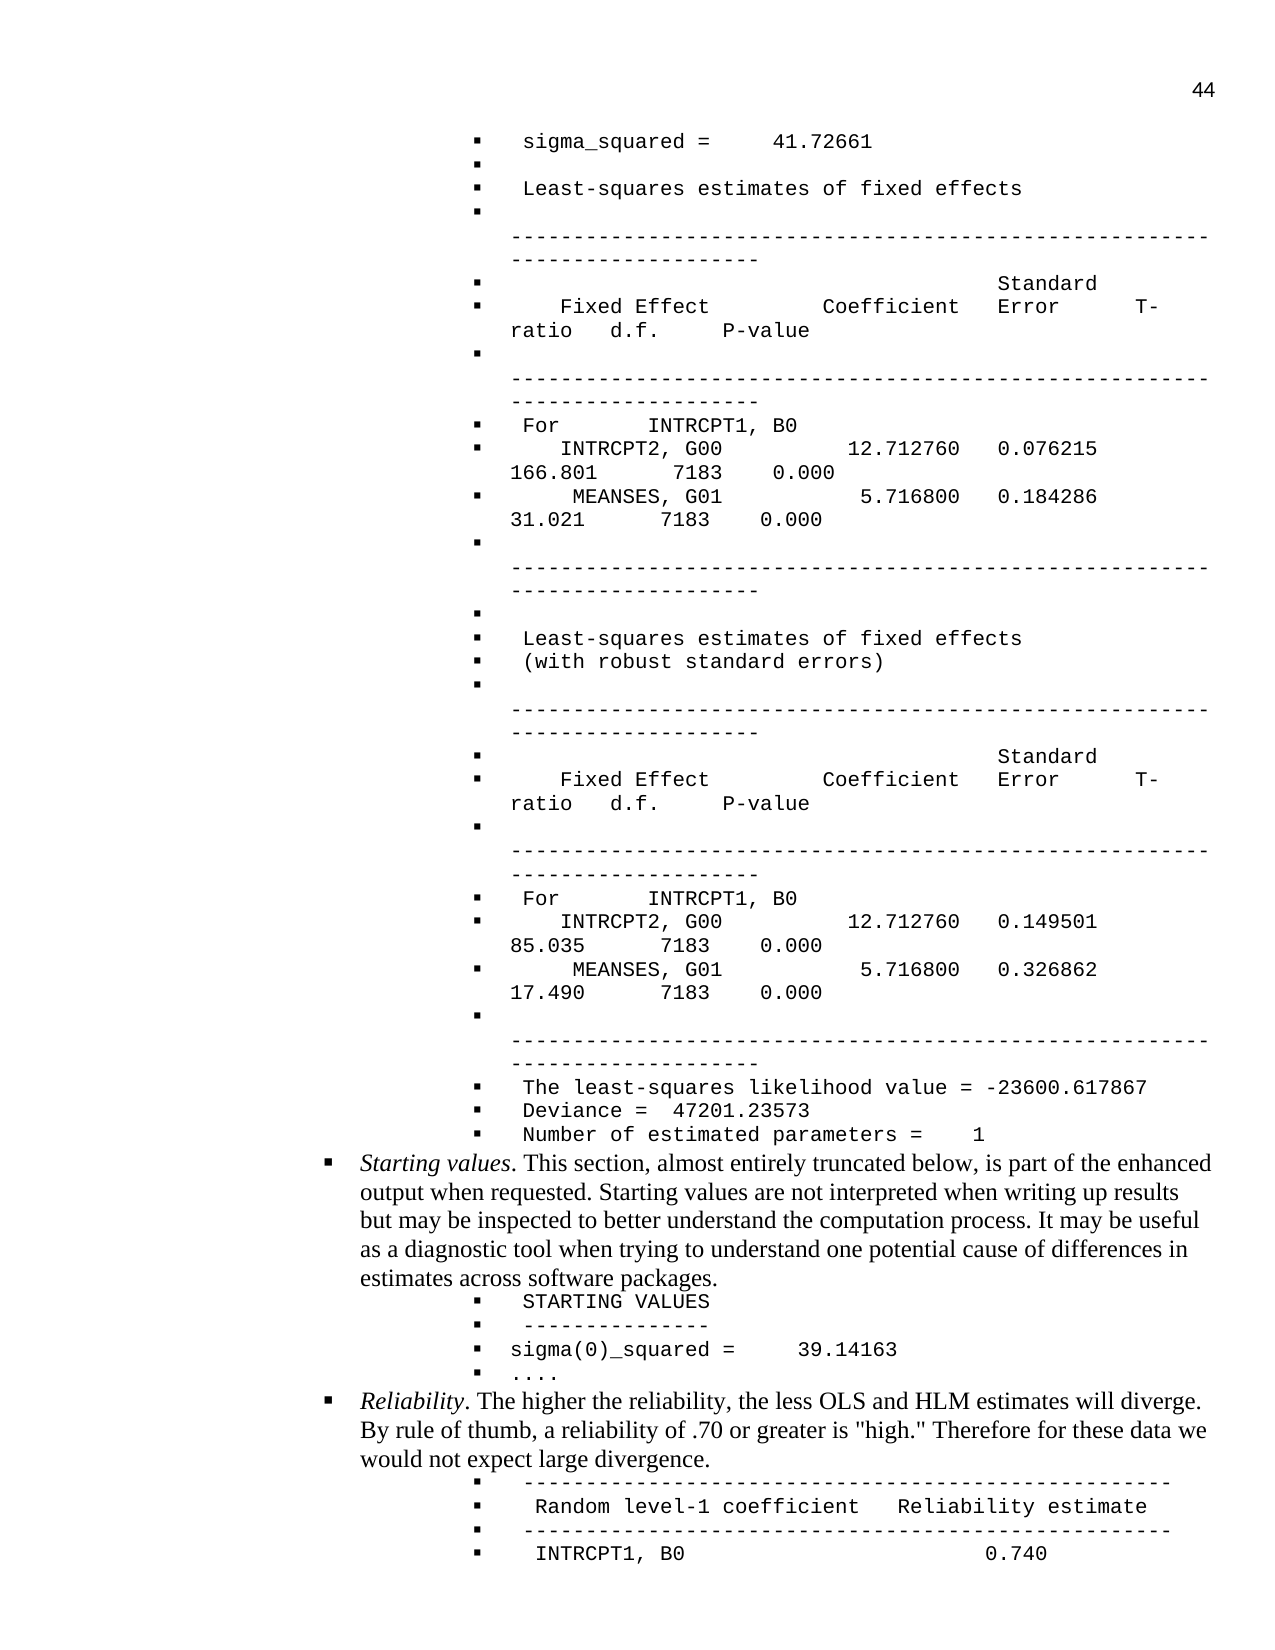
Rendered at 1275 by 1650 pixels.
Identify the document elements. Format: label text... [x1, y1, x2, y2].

list --------------- [472, 1315, 1215, 1339]
list Deviance = 47201.23573 [472, 1101, 1215, 1124]
list Reliability. The higher the reliability, the less OLS and HLM estimates will diverge. By rule of thumb, a reliability of .70 or greater is "high." Therefore for these data we would not expect large divergence. [322, 1386, 1215, 1472]
list sigma_squared = 41.72661 [472, 131, 1215, 155]
list INTRCPT1, B0 0.740 [472, 1543, 1215, 1567]
list Random level-1 coefficient Reliability estimate [472, 1496, 1215, 1520]
list MEANSES, G01 5.716800 0.184286 31.021 7183 0.000 [472, 486, 1215, 533]
list ---------------------------------------------------------------------------- [472, 675, 1215, 746]
list Number of estimated parameters = 1 [472, 1124, 1215, 1148]
list ---------------------------------------------------------------------------- [472, 202, 1215, 273]
list Least-squares estimates of fixed effects [472, 628, 1215, 651]
list ---------------------------------------------------------------------------- [472, 1006, 1215, 1077]
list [472, 1472, 1215, 1496]
list Standard [472, 273, 1215, 297]
list ---------------------------------------------------------------------------- [472, 344, 1215, 415]
list For INTRCPT1, B0 [472, 888, 1215, 911]
list INTRCPT2, G00 12.712760 0.076215 166.801 7183 0.000 [472, 438, 1215, 486]
list INTRCPT2, G00 12.712760 0.149501 85.035 7183 0.000 [472, 911, 1215, 959]
list Fixed Effect Coefficient Error T-ratio d.f. P-value [472, 297, 1215, 344]
list ---------------------------------------------------------------------------- [472, 817, 1215, 888]
list sigma(0)_squared = 39.14163 [472, 1339, 1215, 1362]
list For INTRCPT1, B0 [472, 415, 1215, 438]
list The least-squares likelihood value = -23600.617867 [472, 1077, 1215, 1101]
list .... [472, 1362, 1215, 1386]
list MEANSES, G01 5.716800 0.326862 17.490 7183 0.000 [472, 959, 1215, 1006]
list Least-squares estimates of fixed effects [472, 178, 1215, 202]
list Fixed Effect Coefficient Error T-ratio d.f. P-value [472, 769, 1215, 817]
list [472, 1520, 1215, 1543]
list Starting values. This section, almost entirely truncated below, is part of the enhanced output when requested. Starting values are not interpreted when writing up results but may be inspected to better understand the computation process. It may be useful as a diagnostic tool when trying to understand one potential cause of differences in estimates across software packages. [322, 1148, 1215, 1292]
list (with robust standard errors) [472, 651, 1215, 675]
list Standard [472, 746, 1215, 769]
list STARTING VALUES [472, 1292, 1215, 1315]
list ---------------------------------------------------------------------------- [472, 533, 1215, 604]
